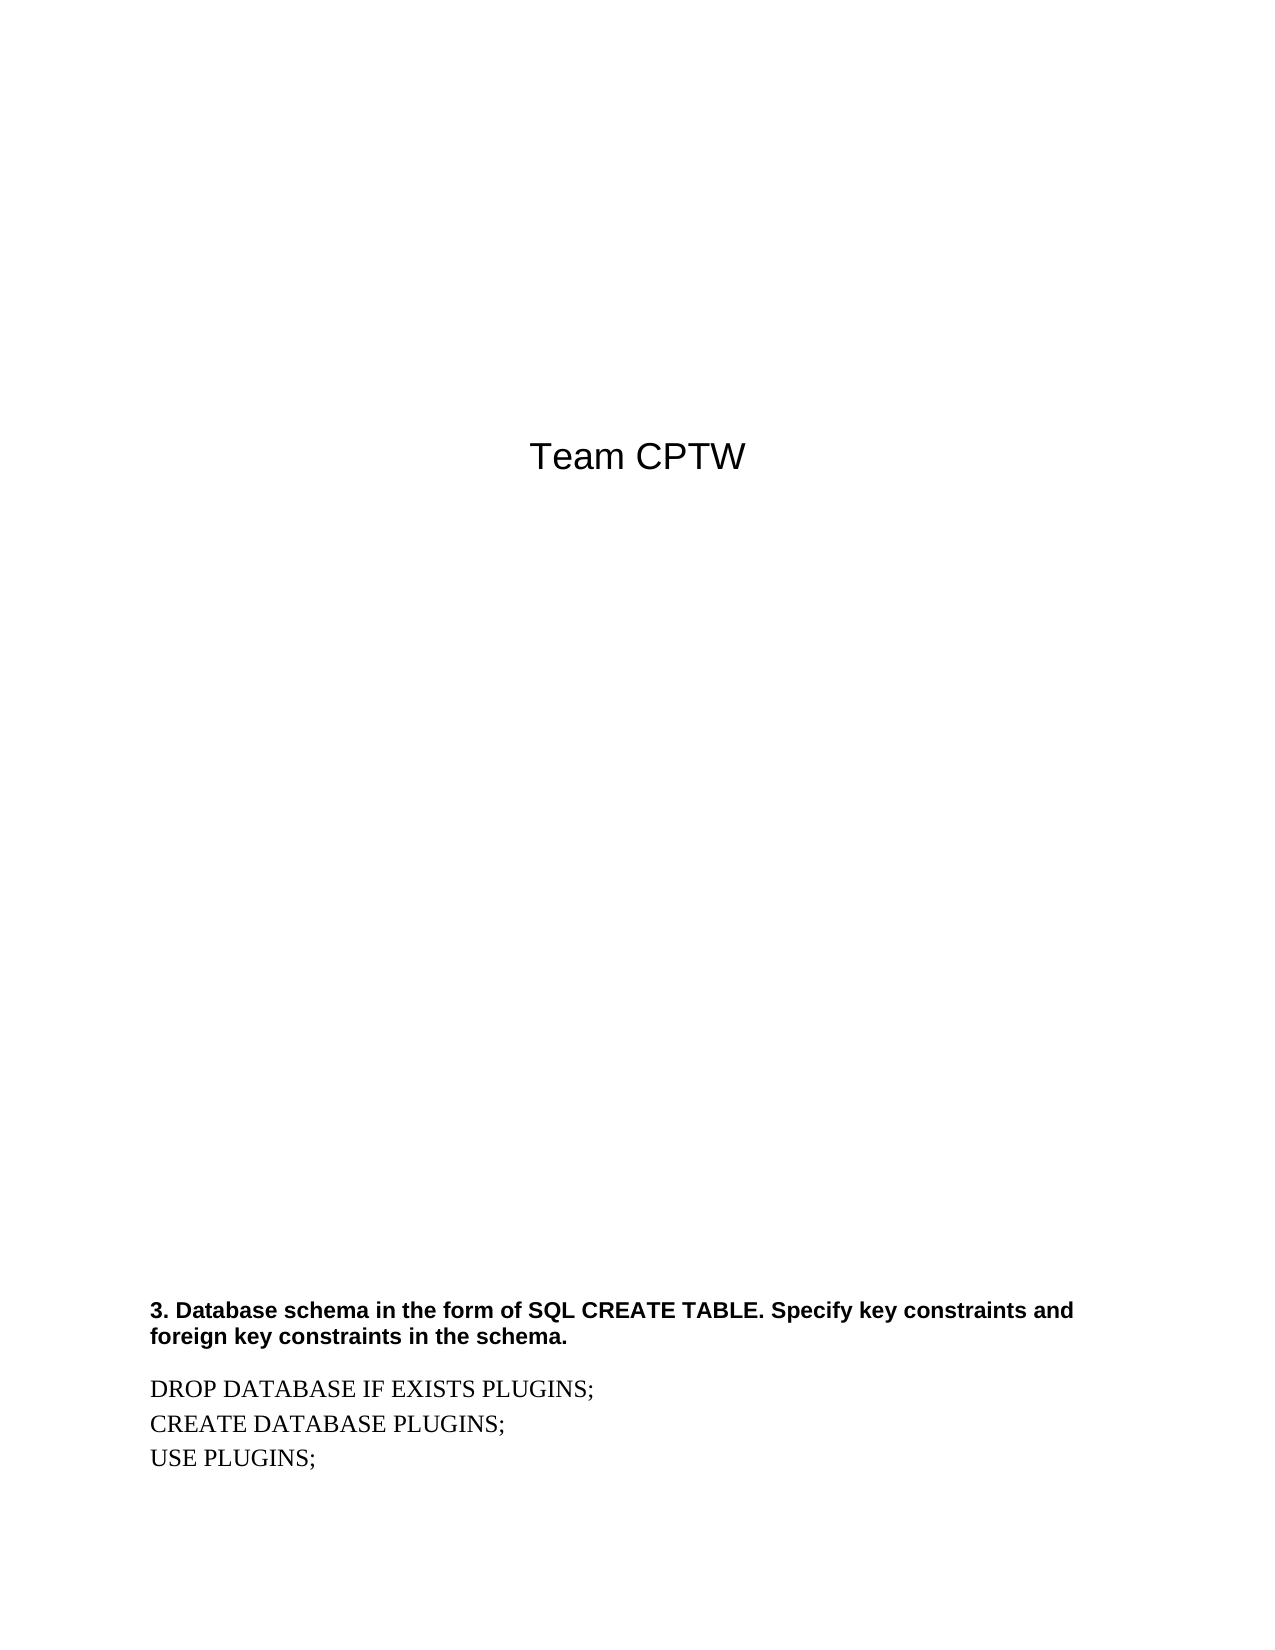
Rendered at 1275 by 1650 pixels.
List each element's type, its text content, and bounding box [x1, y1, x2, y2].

text DROP DATABASE IF EXISTS PLUGINS; [150, 1374, 1125, 1403]
text USE PLUGINS; [150, 1443, 1125, 1472]
text CREATE DATABASE PLUGINS; [150, 1409, 1125, 1438]
text 3. Database schema in the form of SQL CREATE TABLE. Specify key constraints and foreign key constraints in the schema. [150, 1297, 1125, 1349]
subtitle Team CPTW [150, 434, 1125, 477]
